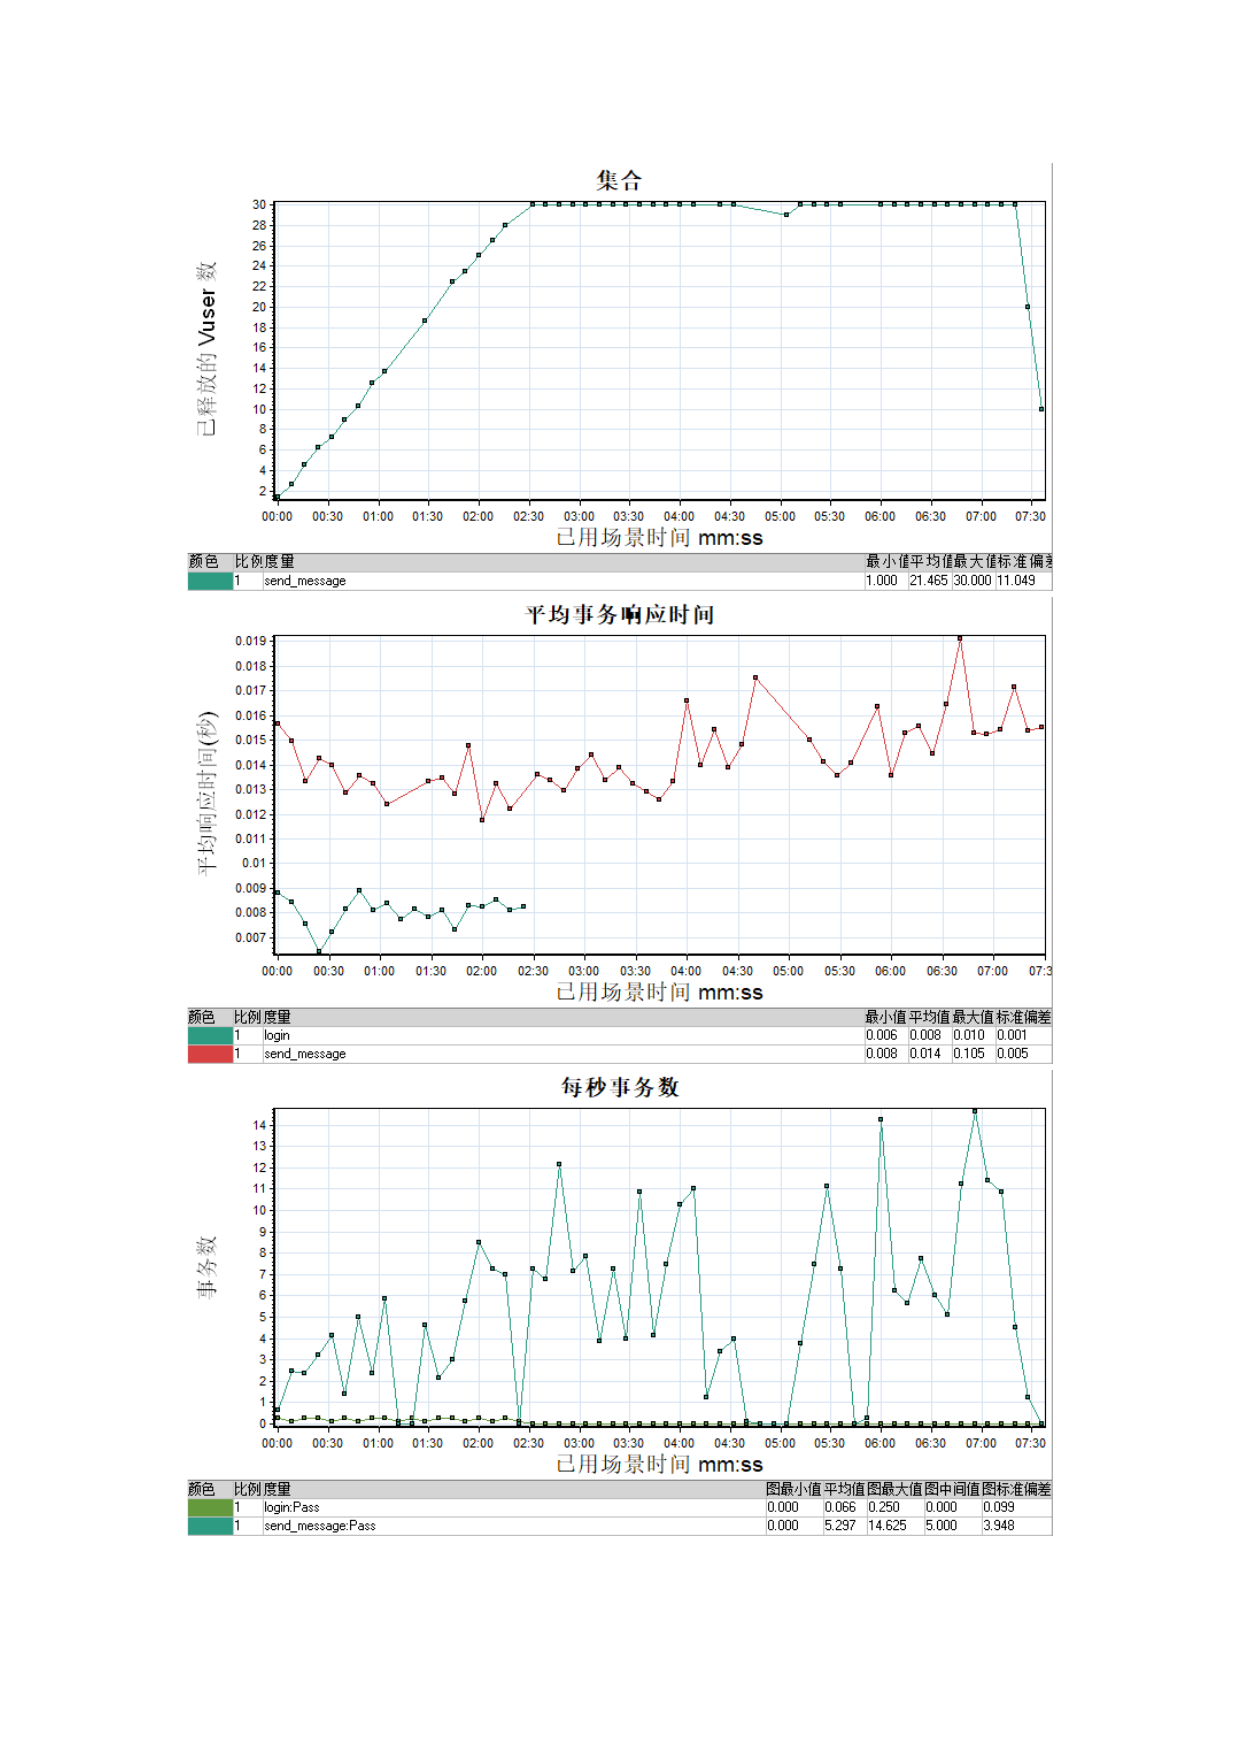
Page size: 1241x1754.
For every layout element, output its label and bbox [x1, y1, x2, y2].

picture [187, 1070, 1053, 1536]
picture [187, 597, 1053, 1064]
picture [187, 163, 1053, 591]
